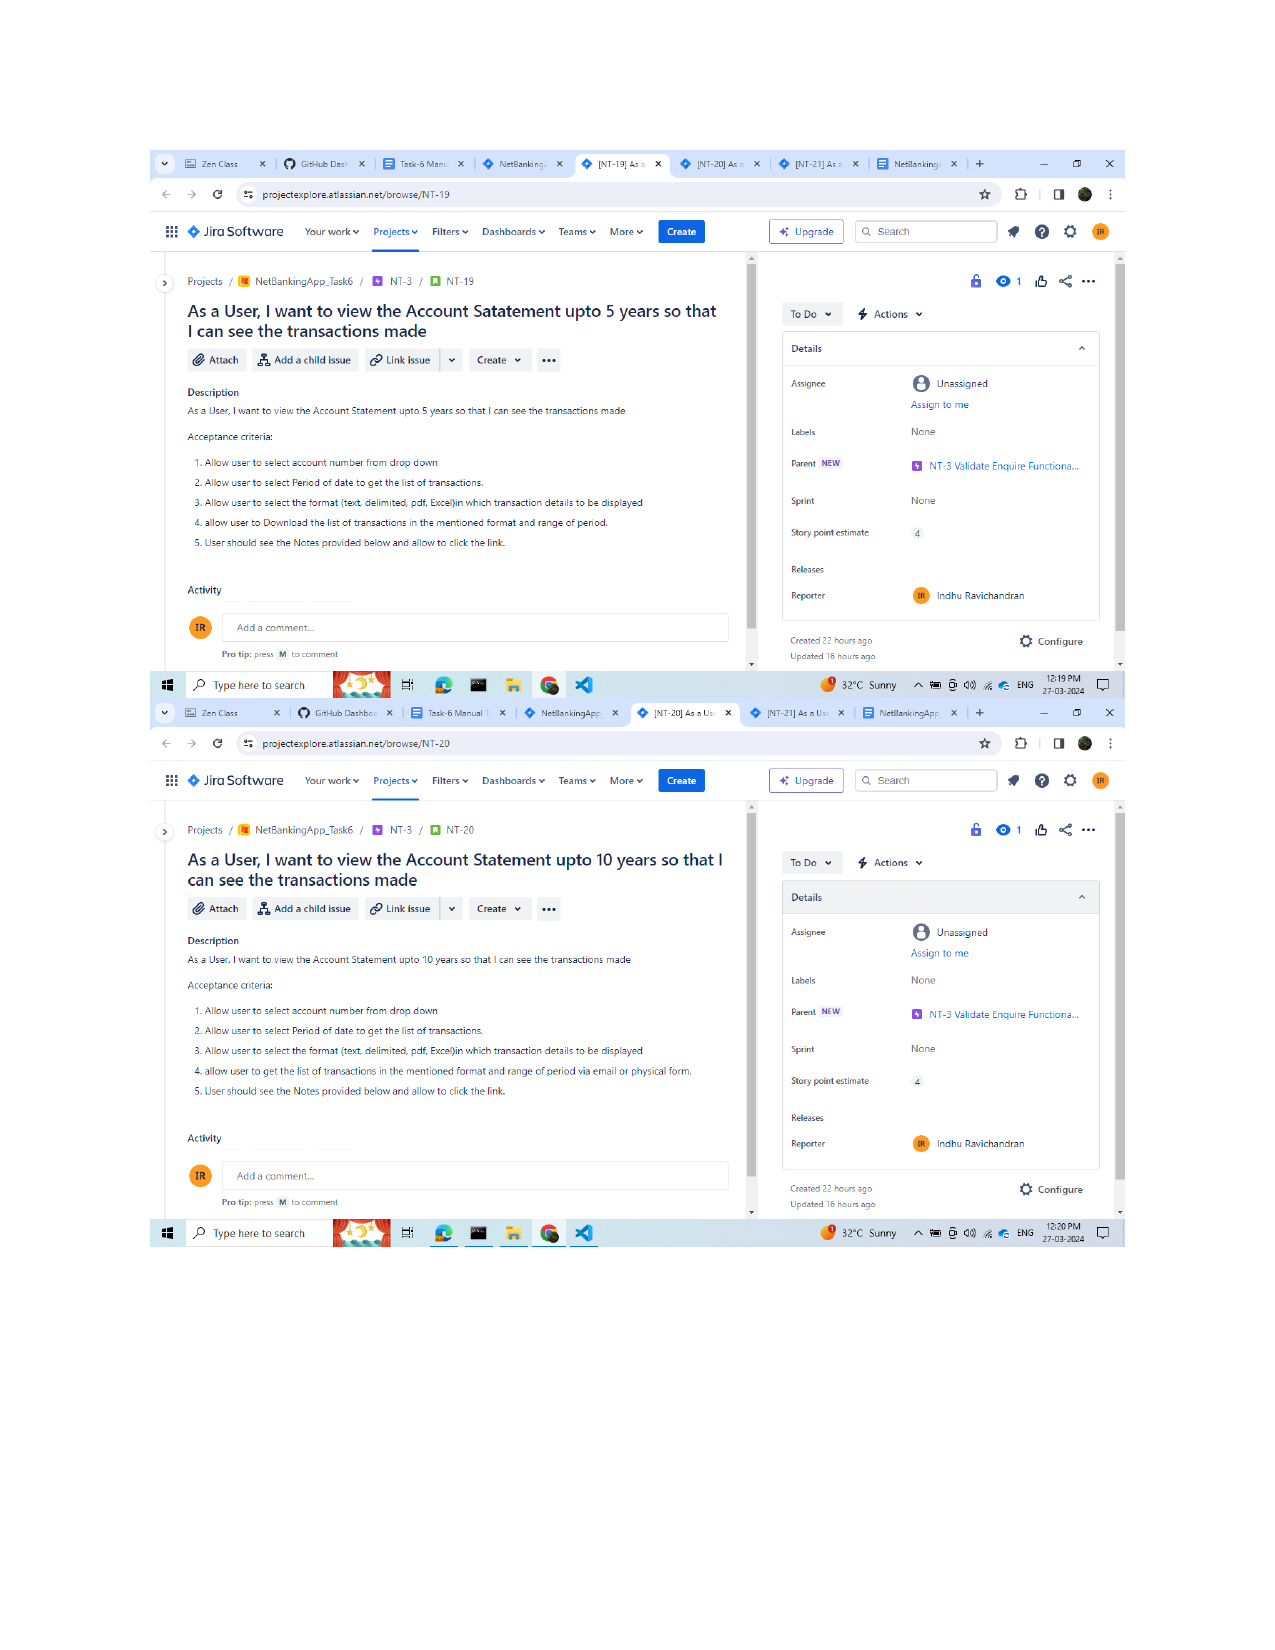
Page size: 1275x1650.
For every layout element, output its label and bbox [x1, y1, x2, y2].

picture [150, 150, 1125, 1247]
